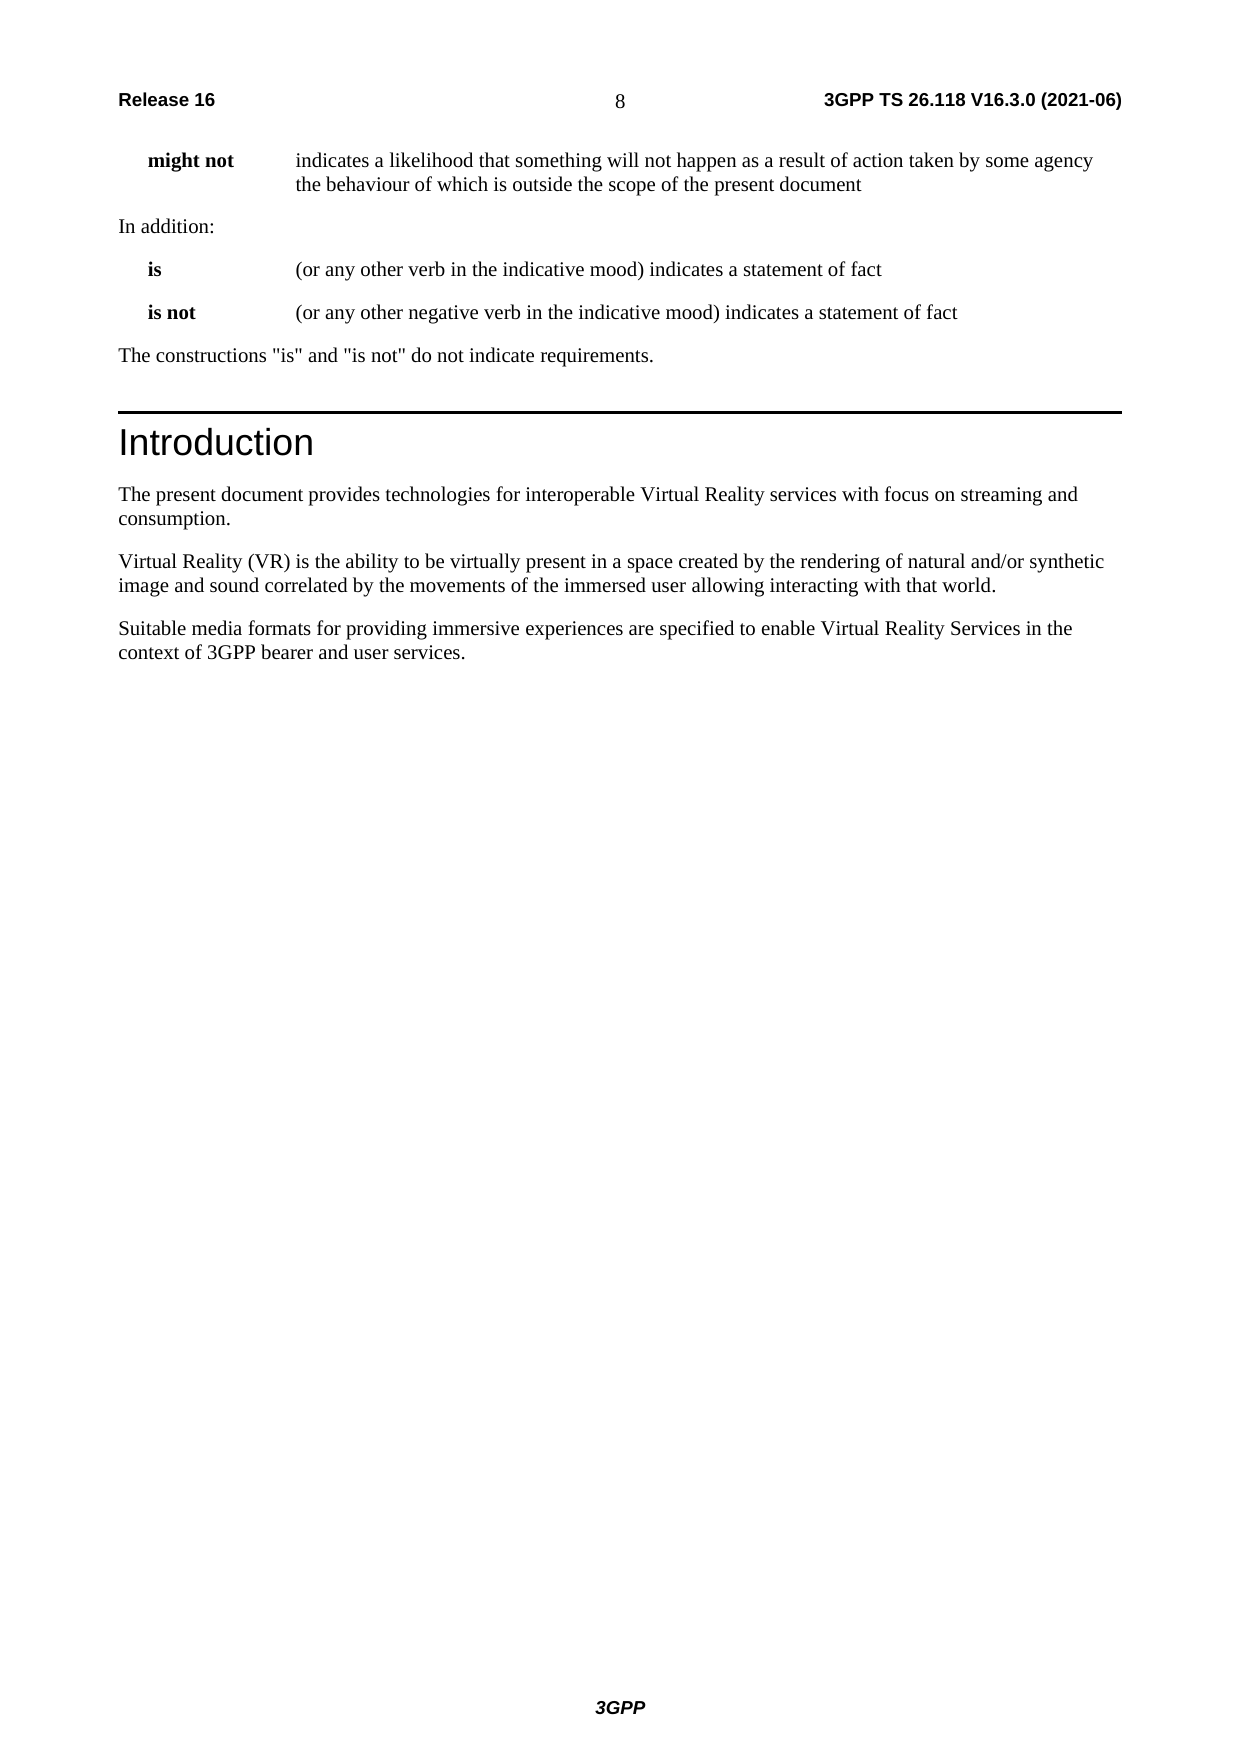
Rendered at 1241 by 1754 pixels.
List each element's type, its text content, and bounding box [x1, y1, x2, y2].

subtitle Introduction [118, 414, 1122, 463]
text is not (or any other negative verb in the indicative mood) indicates a statement of fact [148, 300, 1122, 324]
text In addition: [118, 214, 1122, 238]
text Suitable media formats for providing immersive experiences are specified to enable Virtual Reality Services in the context of 3GPP bearer and user services. [118, 616, 1122, 664]
text Virtual Reality (VR) is the ability to be virtually present in a space created by the rendering of natural and/or synthetic image and sound correlated by the movements of the immersed user allowing interacting with that world. [118, 549, 1122, 597]
text might not indicates a likelihood that something will not happen as a result of action taken by some agency the behaviour of which is outside the scope of the present document [148, 147, 1122, 196]
text is (or any other verb in the indicative mood) indicates a statement of fact [148, 257, 1122, 281]
text The constructions "is" and "is not" do not indicate requirements. [118, 343, 1122, 367]
text The present document provides technologies for interoperable Virtual Reality services with focus on streaming and consumption. [118, 482, 1122, 530]
